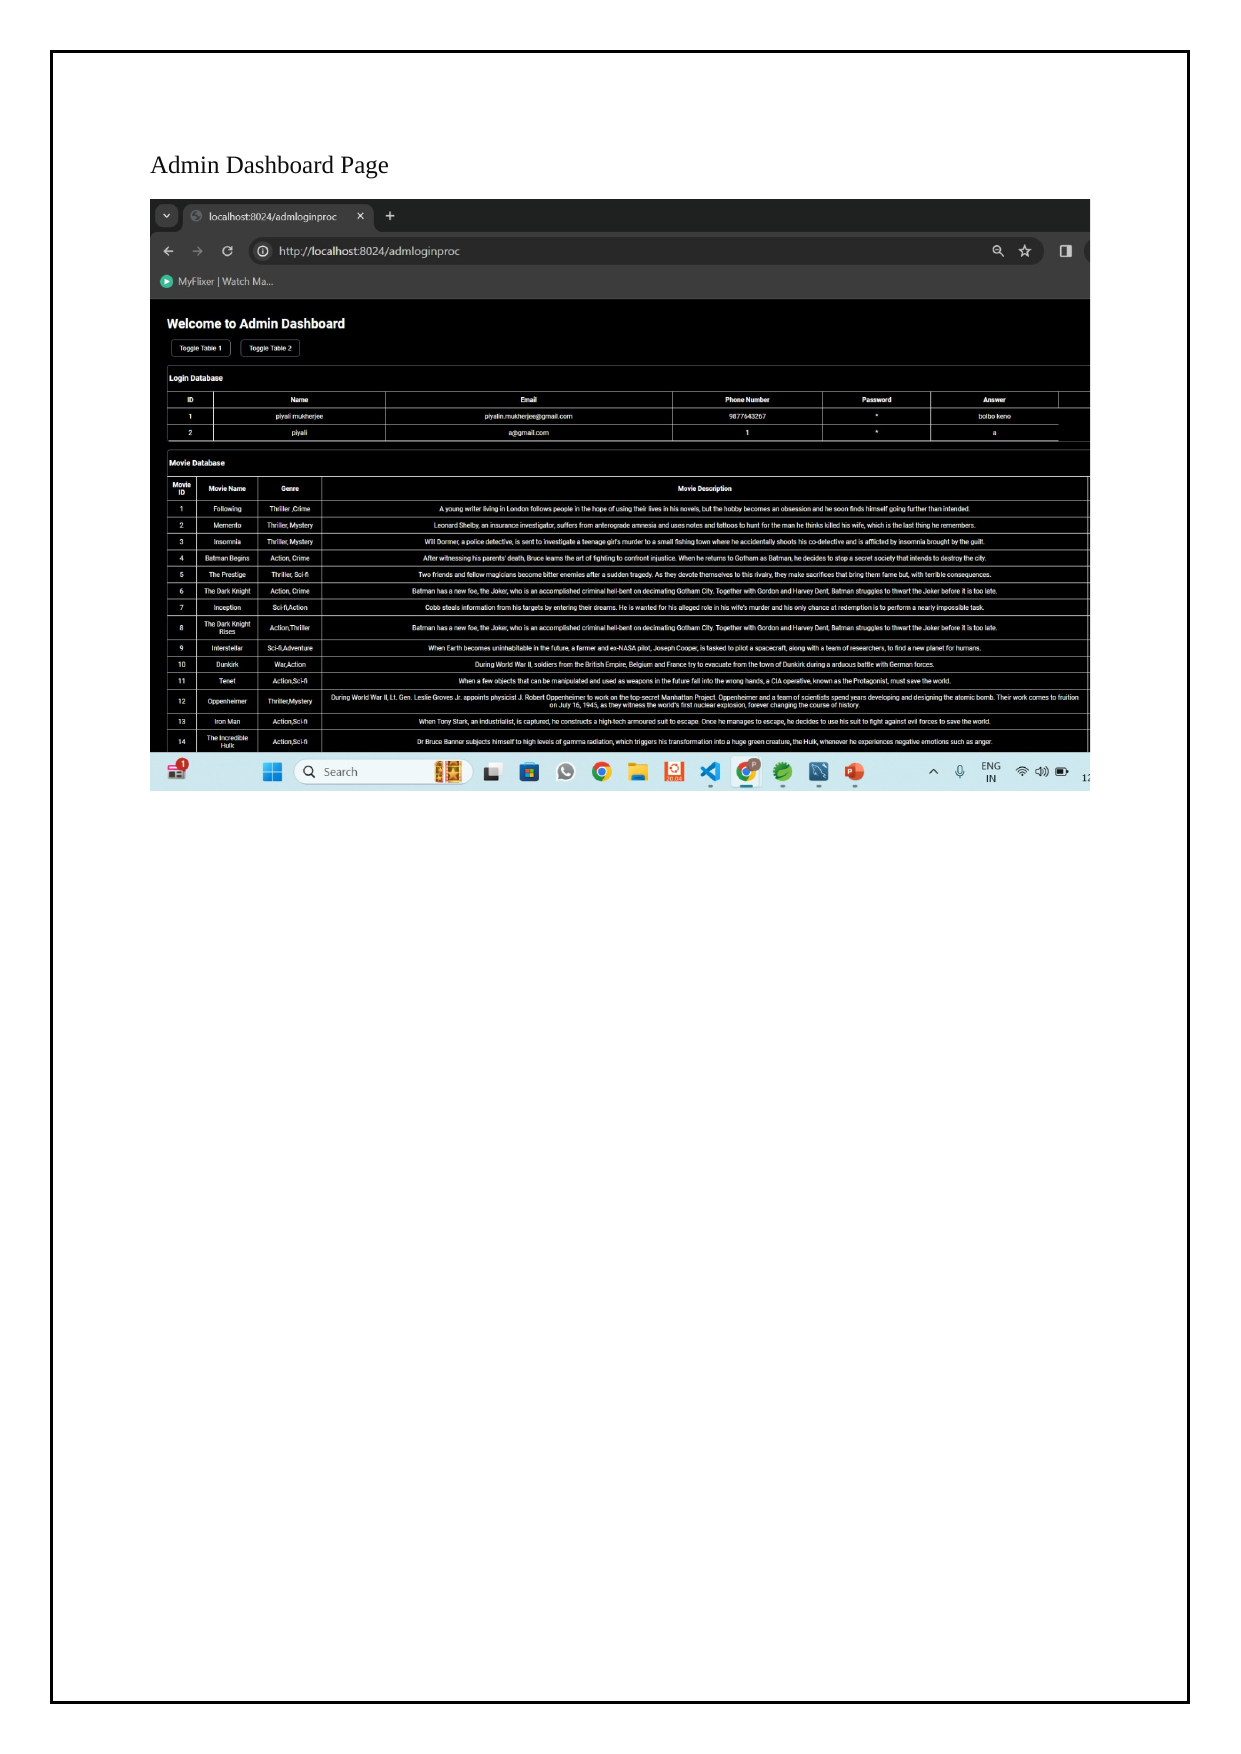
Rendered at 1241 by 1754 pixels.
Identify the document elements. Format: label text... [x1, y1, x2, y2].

text Admin Dashboard Page [150, 150, 1090, 179]
picture [150, 199, 1091, 791]
